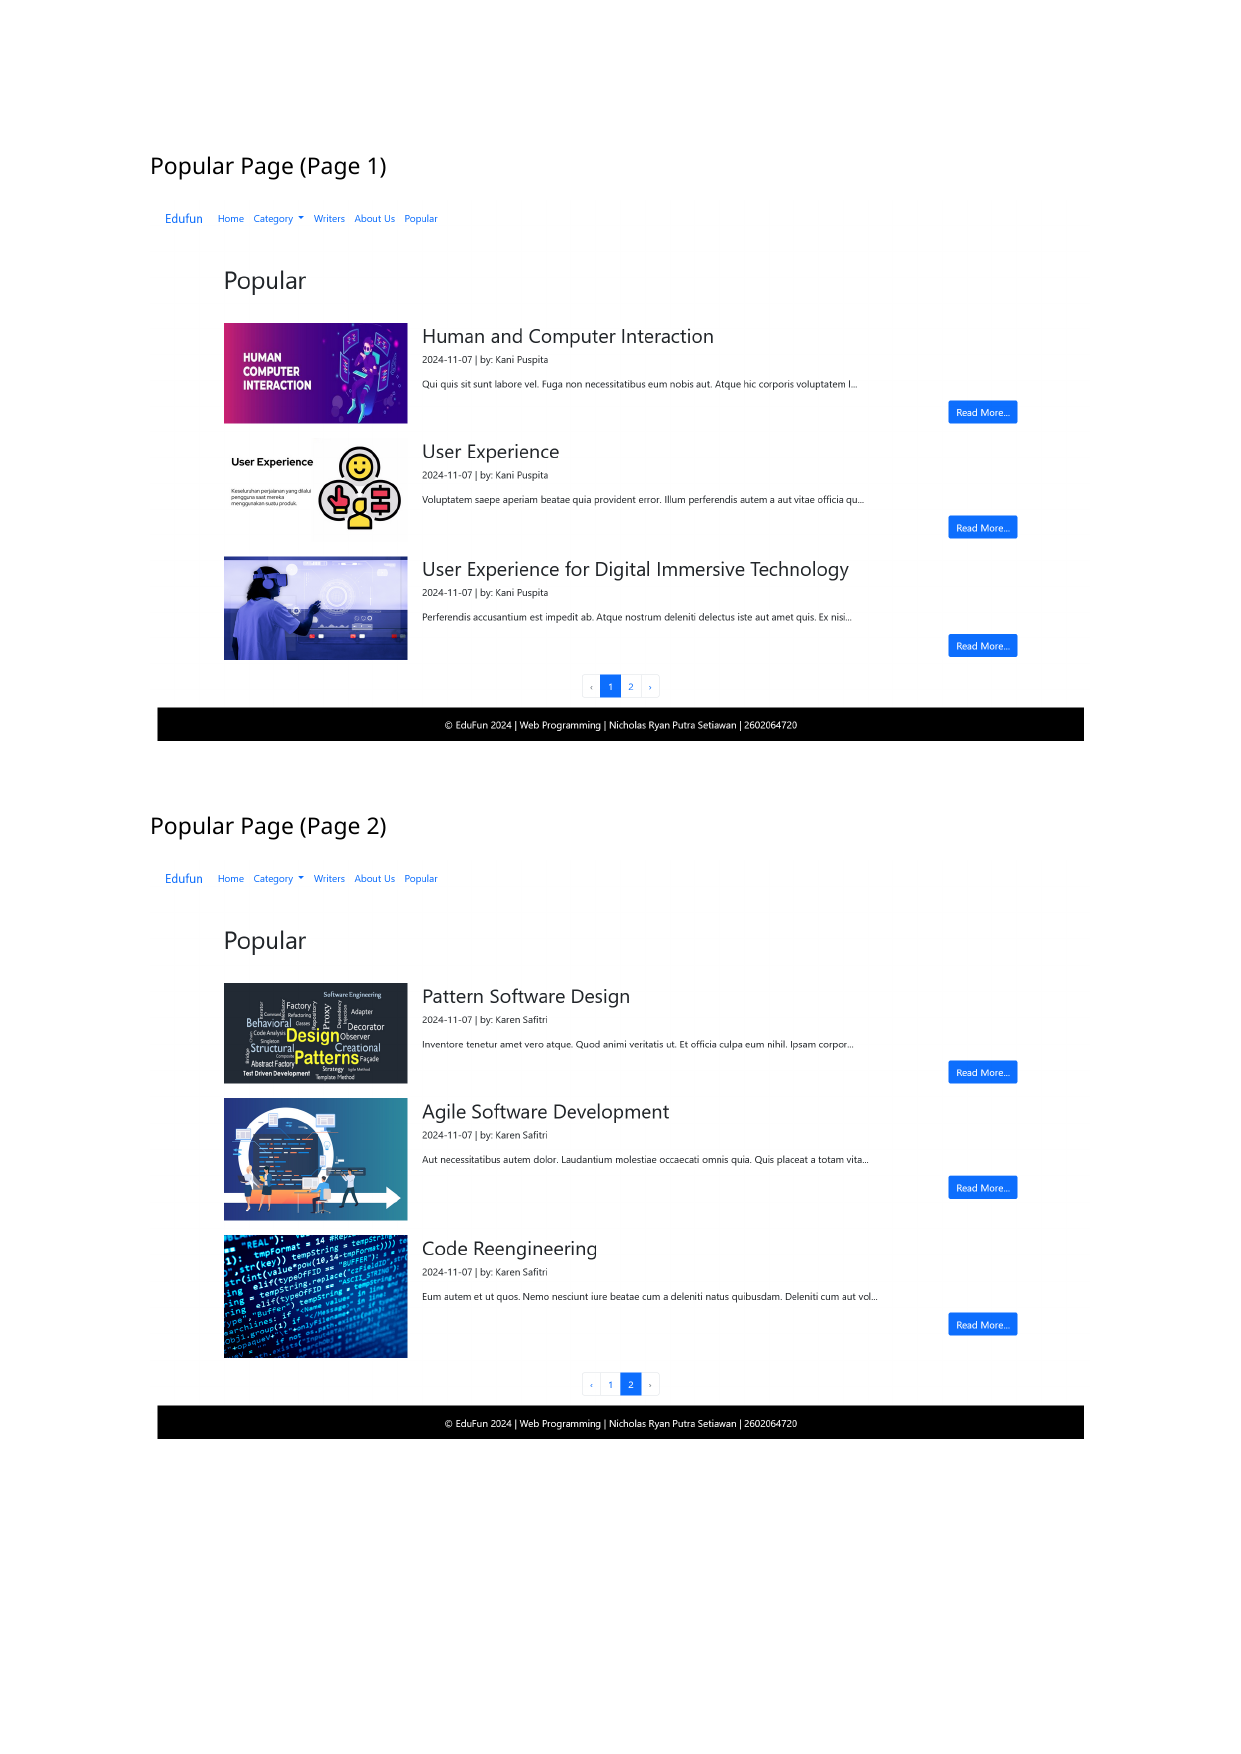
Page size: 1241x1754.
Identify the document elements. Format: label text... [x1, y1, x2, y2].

text Popular Page (Page 1) [150, 150, 1090, 181]
text Popular Page (Page 2) [150, 810, 1090, 841]
picture [150, 860, 1091, 1439]
picture [150, 200, 1091, 741]
